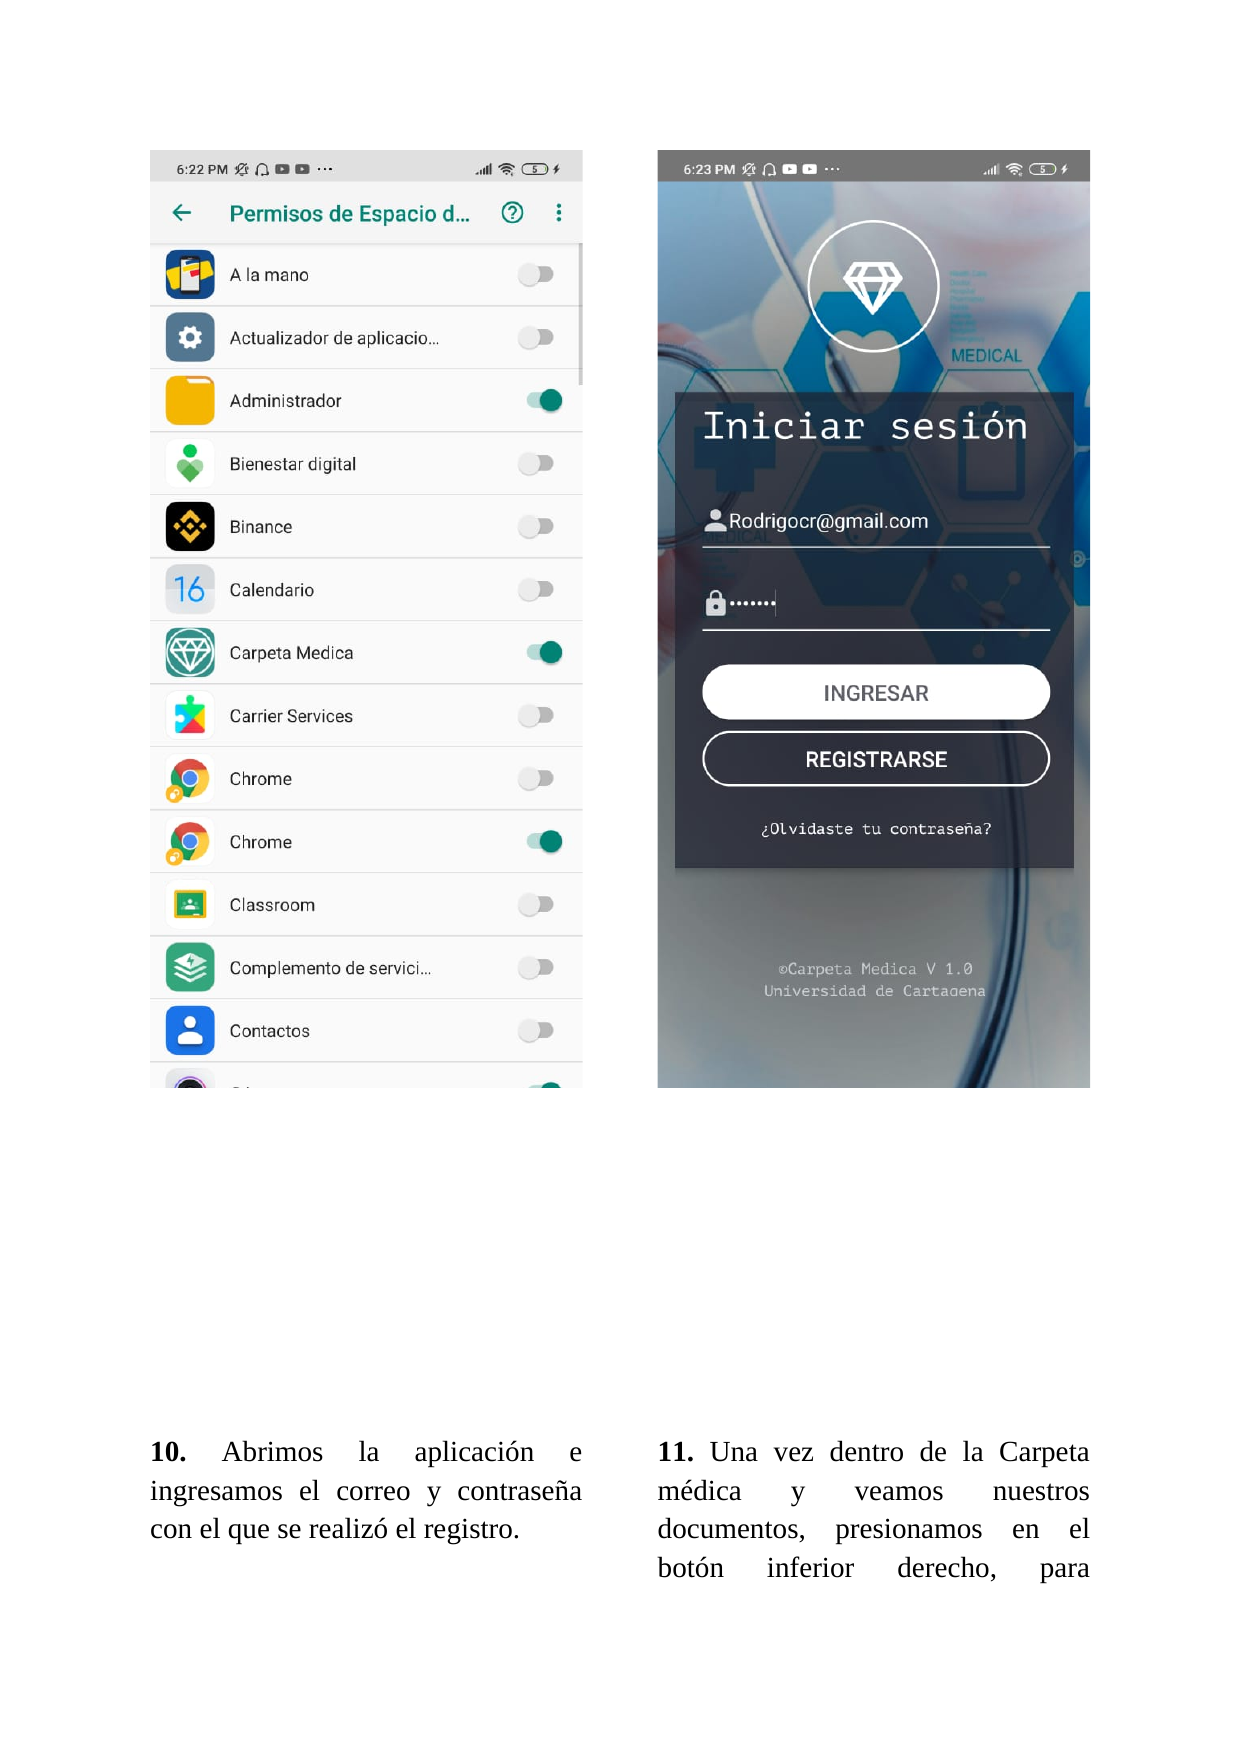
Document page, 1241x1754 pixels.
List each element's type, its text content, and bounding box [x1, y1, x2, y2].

picture [150, 150, 583, 1088]
text 10. Abrimos la aplicación e ingresamos el correo y contraseña con el que se realizó el registro. [150, 1434, 582, 1545]
picture [657, 150, 1091, 1088]
